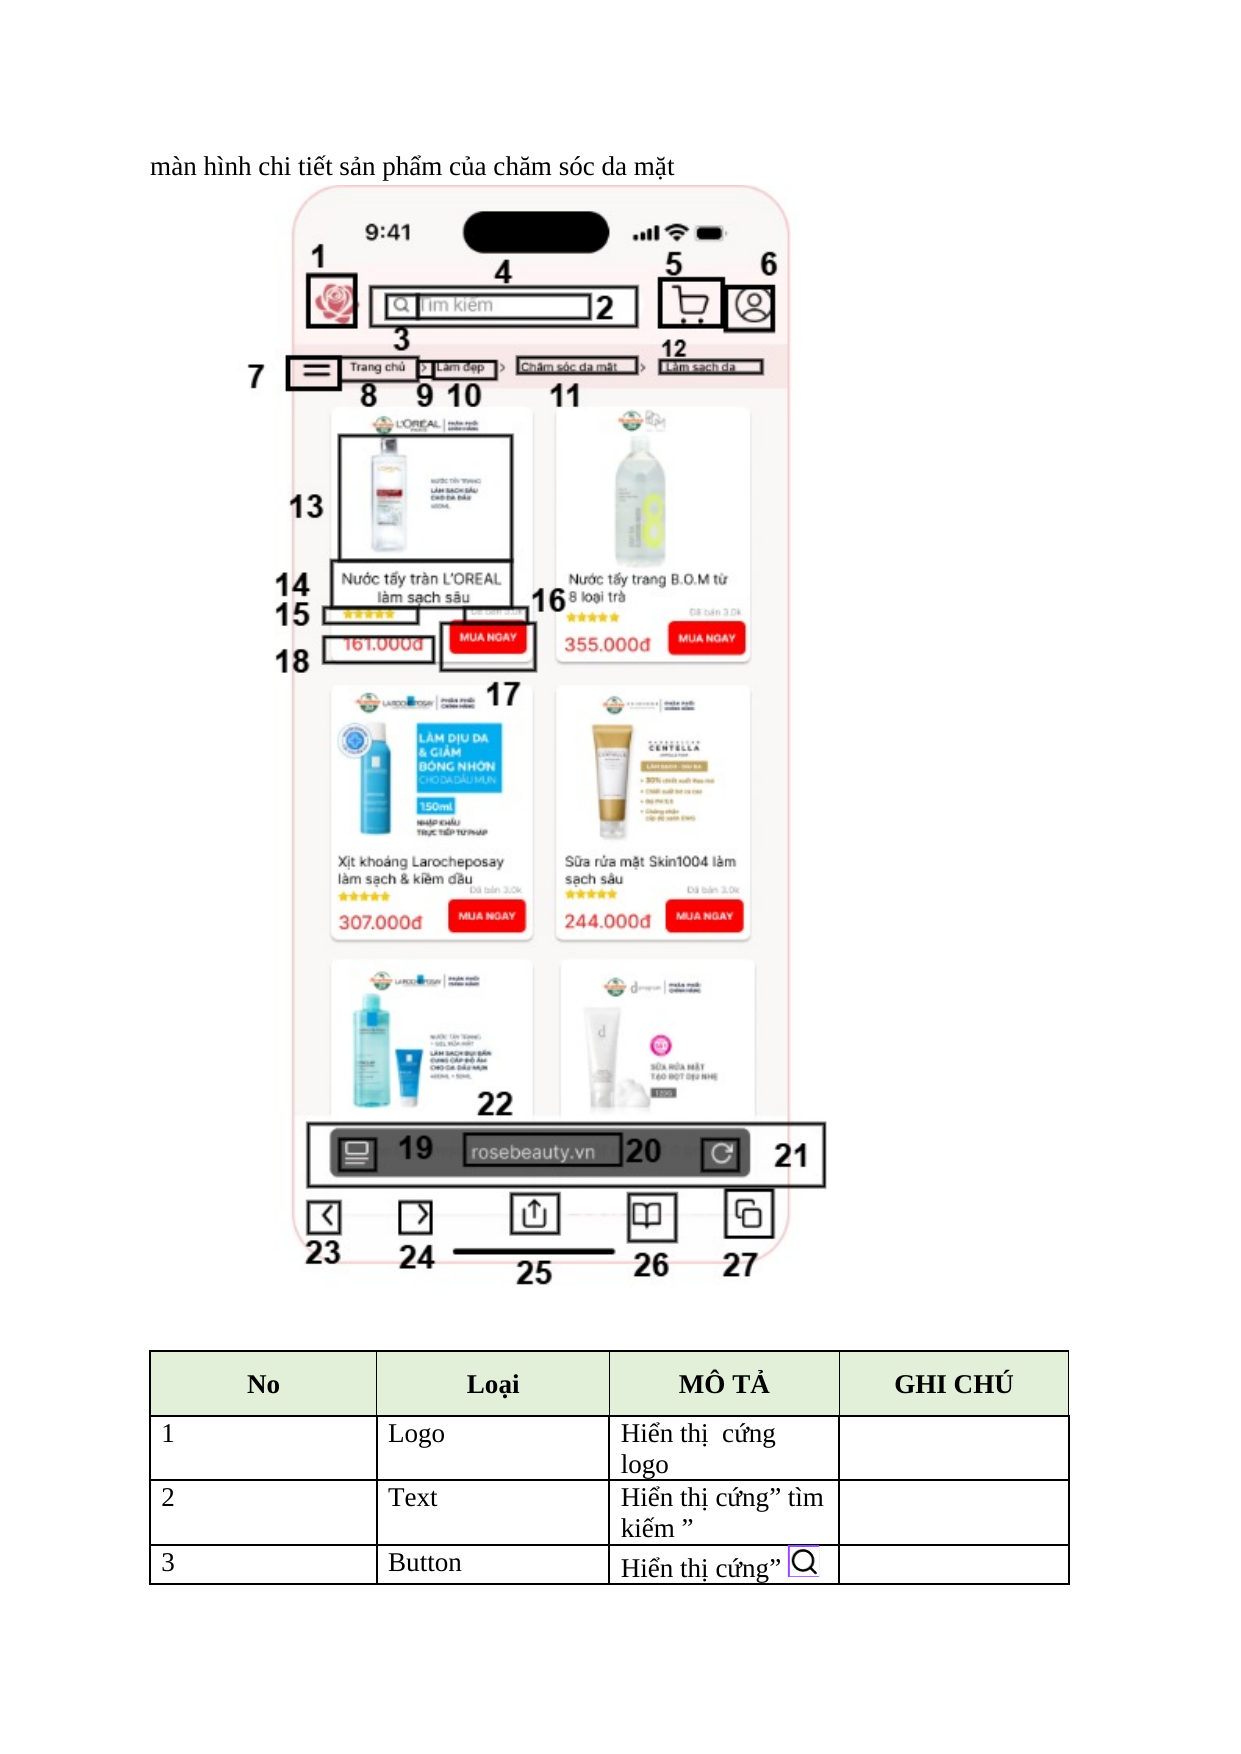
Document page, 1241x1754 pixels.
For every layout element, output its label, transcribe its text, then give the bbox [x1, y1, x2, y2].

table_header No [151, 1352, 376, 1415]
table_cell [840, 1481, 1068, 1544]
table_cell Hiển thị cứng” tìm kiếm ” [610, 1481, 838, 1544]
table_cell 1 [151, 1417, 376, 1479]
picture [787, 1545, 820, 1577]
table_cell [840, 1417, 1068, 1479]
table_header Loại [377, 1352, 609, 1415]
table_cell Button [378, 1546, 608, 1583]
table_cell Hiển thị cứng logo [610, 1417, 838, 1479]
table_header GHI CHÚ [840, 1352, 1068, 1415]
text màn hình chi tiết sản phẩm của chăm sóc da mặt [150, 150, 1090, 181]
table_cell [840, 1546, 1068, 1583]
picture [225, 185, 827, 1311]
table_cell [610, 1546, 838, 1583]
table_cell Logo [378, 1417, 608, 1479]
table_cell Text [378, 1481, 608, 1544]
table_cell 3 [151, 1546, 376, 1583]
table_cell 2 [151, 1481, 376, 1544]
table_header MÔ TẢ [610, 1352, 839, 1415]
